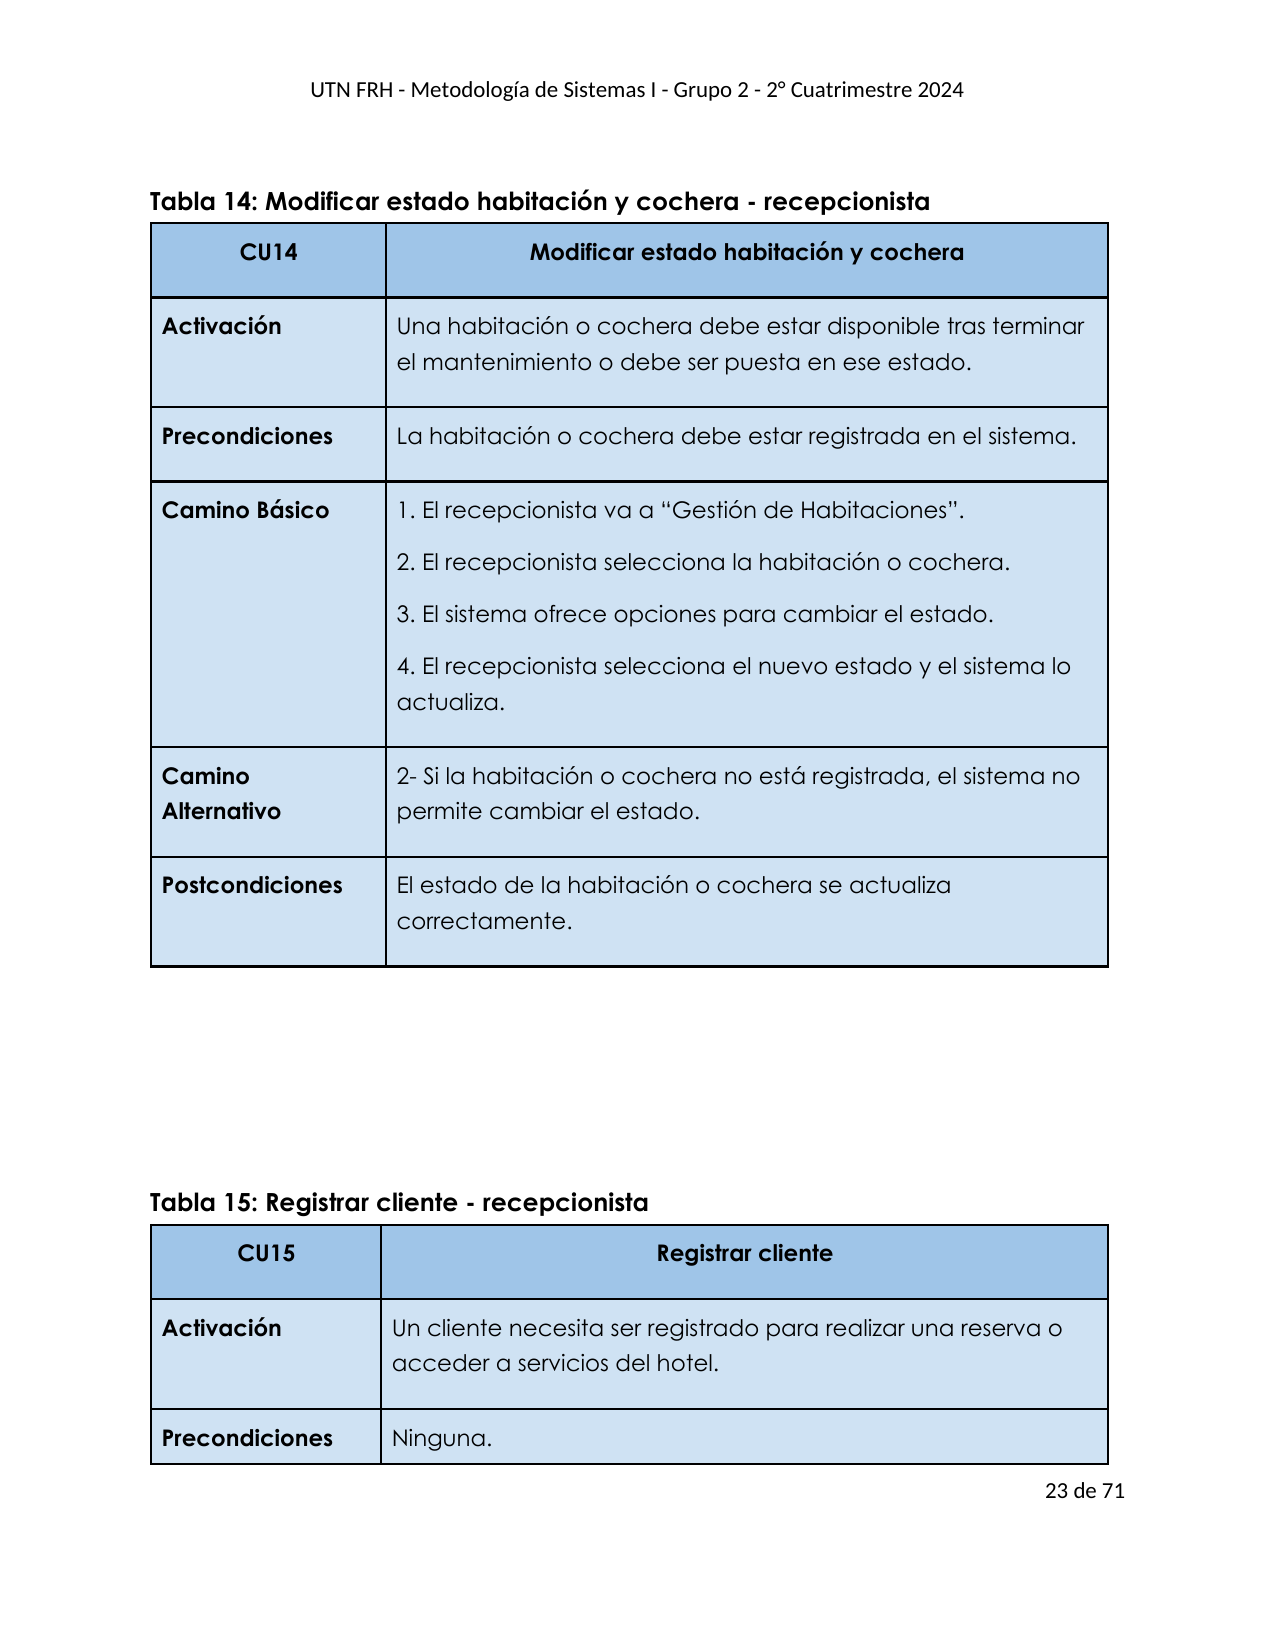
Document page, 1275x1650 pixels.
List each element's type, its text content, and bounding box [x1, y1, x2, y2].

table_cell El estado de la habitación o cochera se actualiza correctamente. [387, 858, 1107, 965]
table_cell 1. El recepcionista va a “Gestión de Habitaciones”. 2. El recepcionista selecciona la habitación o cochera. 3. El sistema ofrece opciones para cambiar el estado. 4. El recepcionista selecciona el nuevo estado y el sistema lo actualiza. [387, 483, 1107, 746]
table_cell Precondiciones [152, 408, 385, 480]
table_header Modificar estado habitación y cochera [387, 224, 1107, 296]
table_cell Camino Básico [152, 483, 385, 746]
subtitle Tabla 15: Registrar cliente - recepcionista [150, 1184, 1125, 1219]
table_cell Un cliente necesita ser registrado para realizar una reserva o acceder a servicios del hotel. [382, 1300, 1107, 1408]
table_header Registrar cliente [382, 1226, 1107, 1298]
table_cell 2- Si la habitación o cochera no está registrada, el sistema no permite cambiar el estado. [387, 748, 1107, 856]
table_cell Camino Alternativo [152, 748, 385, 856]
table_cell Postcondiciones [152, 858, 385, 965]
table_cell Precondiciones [152, 1410, 380, 1463]
table_header CU15 [152, 1226, 380, 1298]
table_header CU14 [152, 224, 385, 296]
subtitle Tabla 14: Modificar estado habitación y cochera - recepcionista [150, 182, 1125, 218]
table_cell Activación [152, 299, 385, 406]
table_cell Una habitación o cochera debe estar disponible tras terminar el mantenimiento o debe ser puesta en ese estado. [387, 299, 1107, 406]
table_cell La habitación o cochera debe estar registrada en el sistema. [387, 408, 1107, 480]
table_cell Ninguna. [382, 1410, 1107, 1463]
table_cell Activación [152, 1300, 380, 1408]
